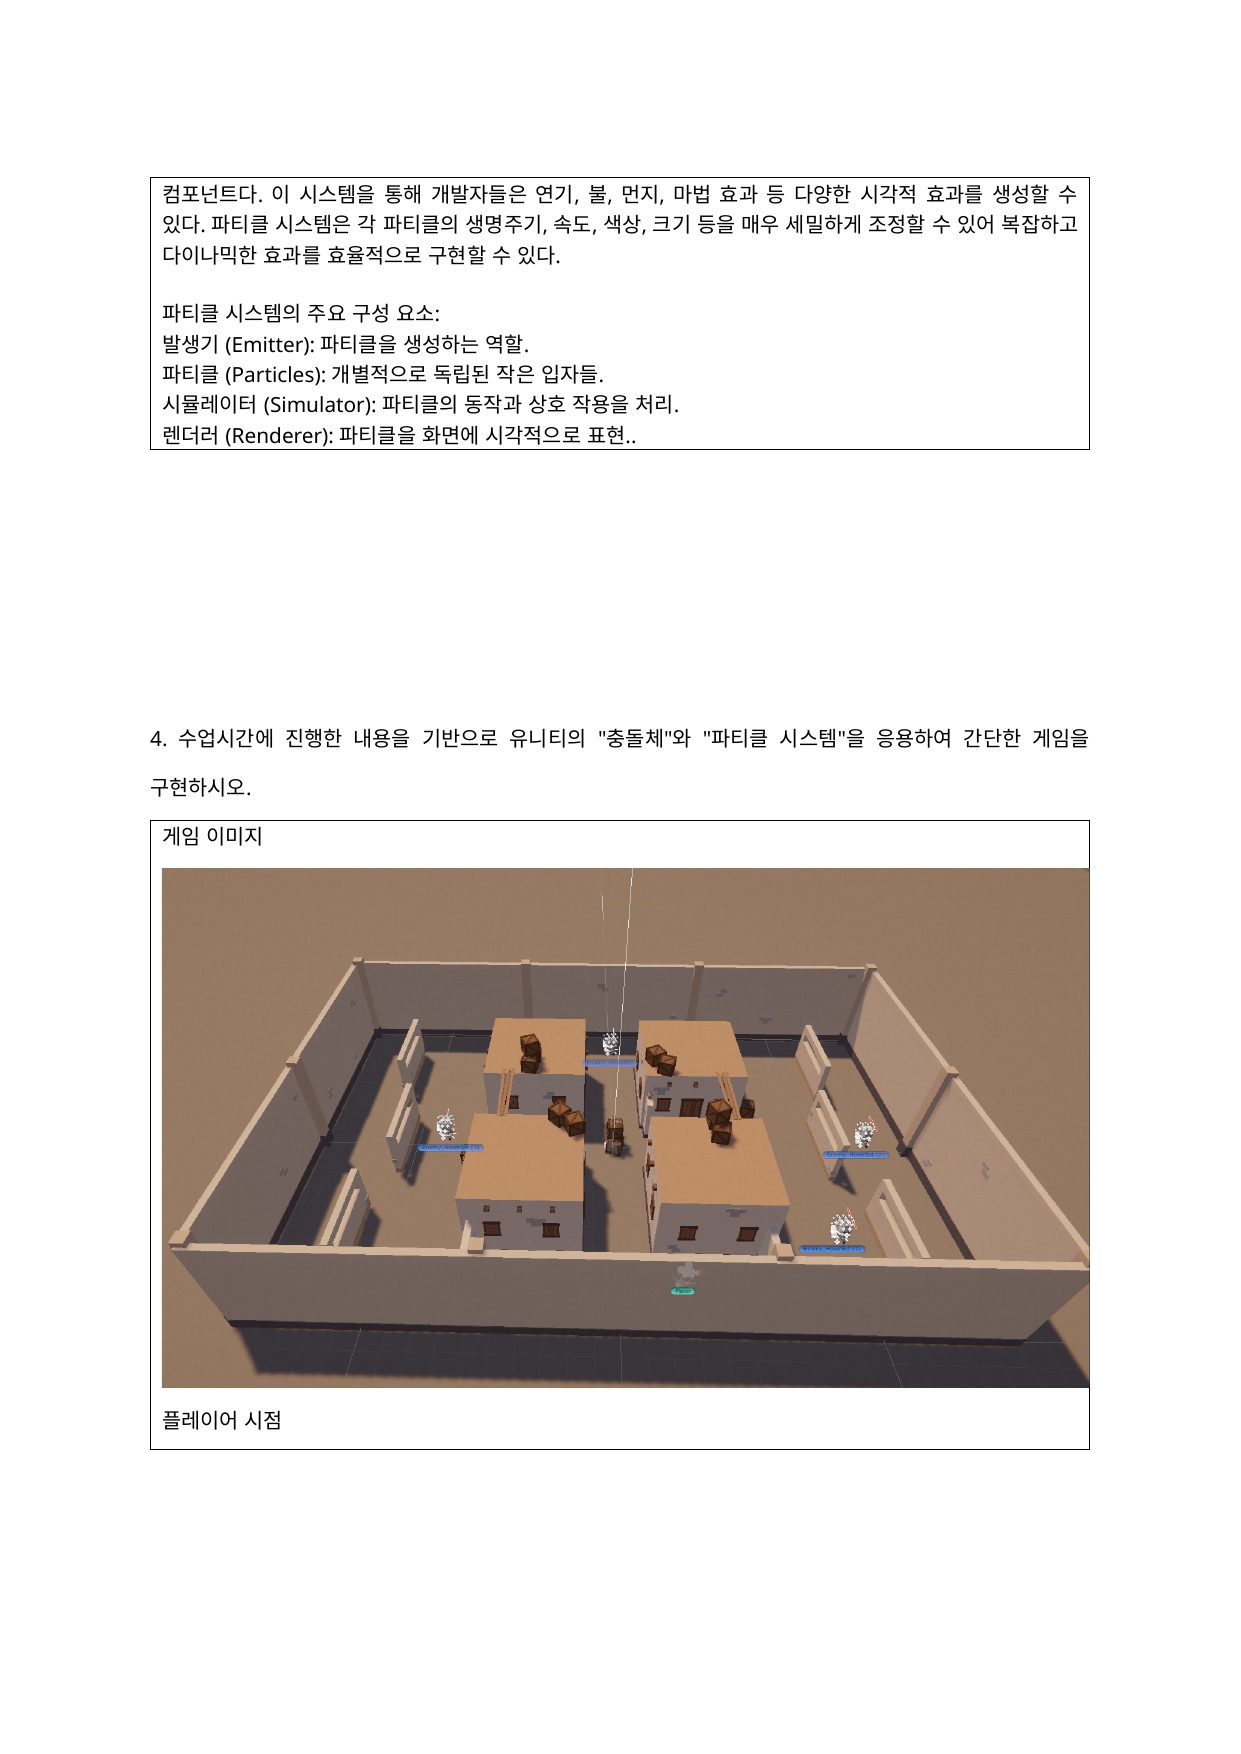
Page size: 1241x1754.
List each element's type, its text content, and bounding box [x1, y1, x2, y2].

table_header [151, 821, 1089, 1449]
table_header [151, 178, 1089, 449]
picture [161, 868, 1090, 1388]
text 4. 수업시간에 진행한 내용을 기반으로 유니티의 "충돌체"와 "파티클 시스템"을 응용하여 간단한 게임을 구현하시오. [150, 723, 1090, 801]
